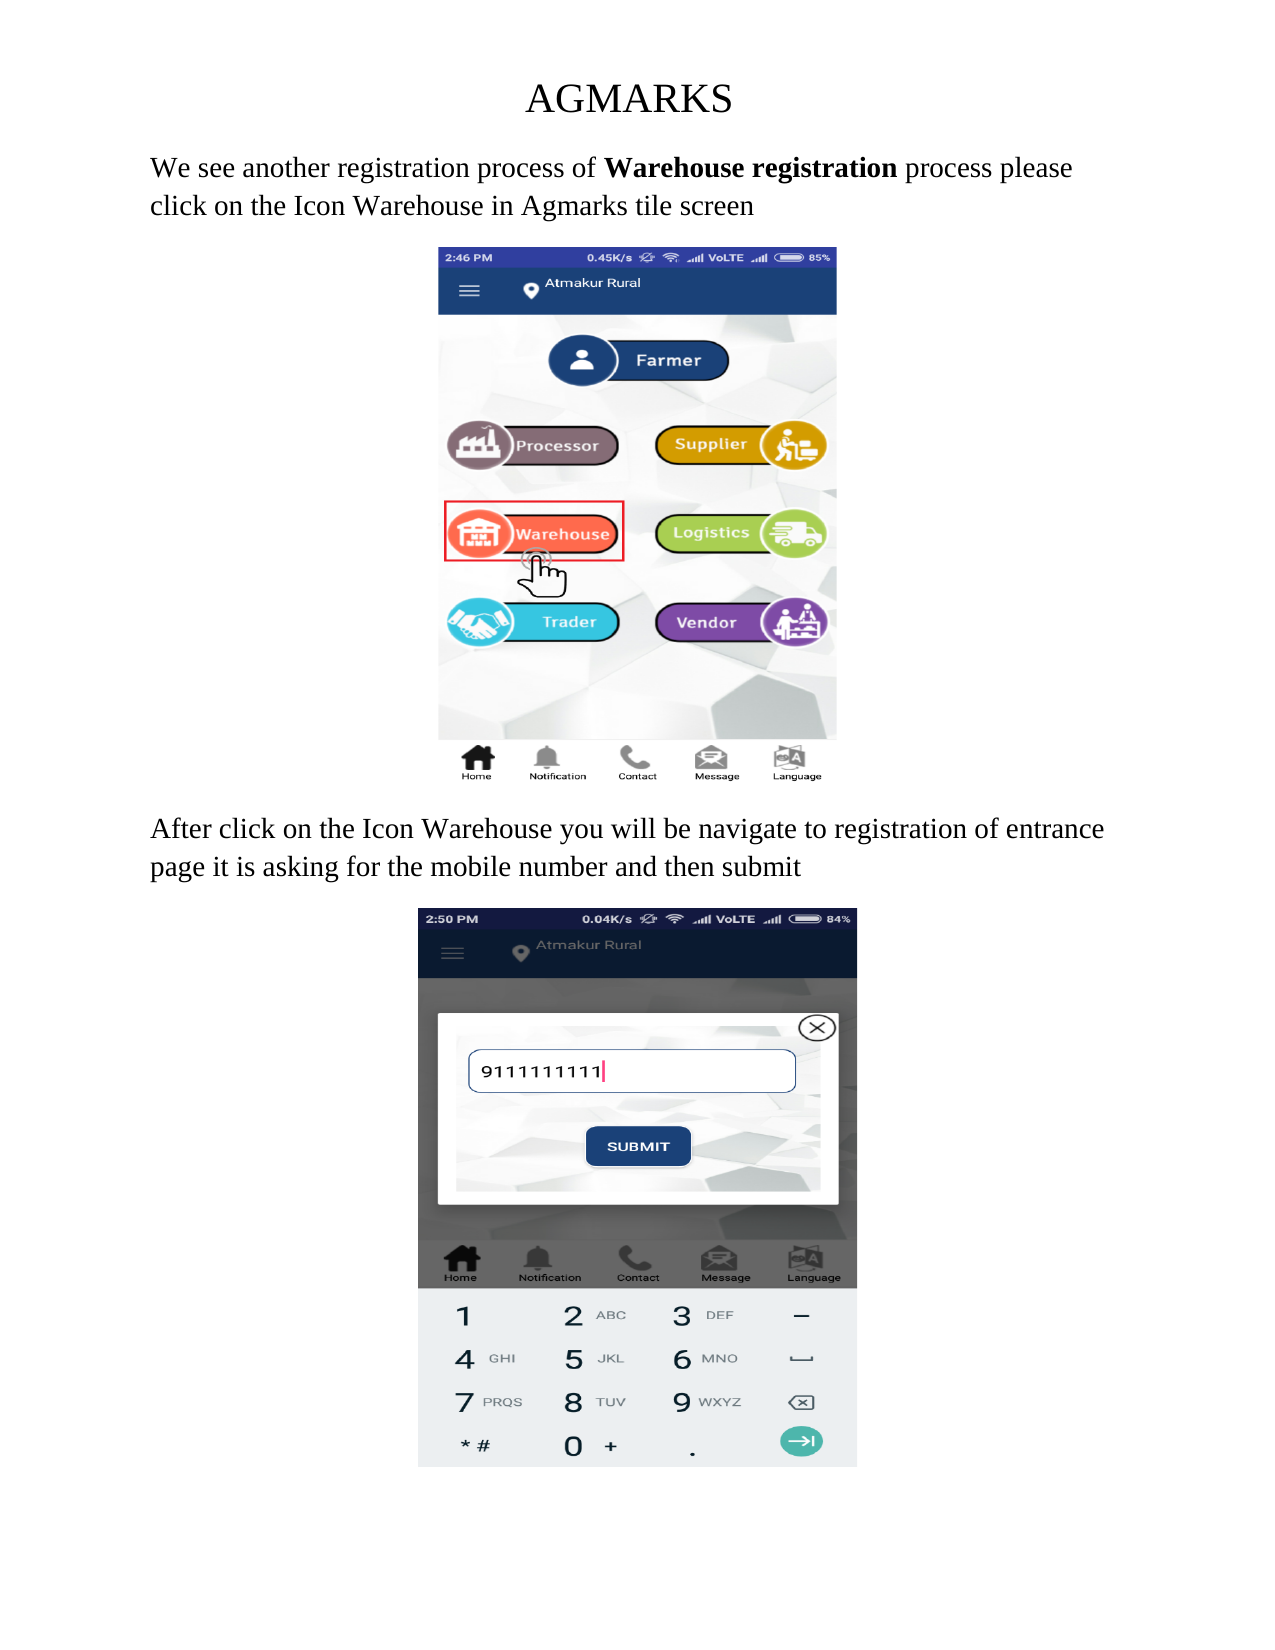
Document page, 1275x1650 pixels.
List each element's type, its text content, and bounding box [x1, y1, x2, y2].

picture [438, 247, 837, 786]
picture [418, 908, 858, 1467]
text After click on the Icon Warehouse you will be navigate to registration of entrance page it is asking for the mobile number and then submit [150, 811, 1125, 883]
text We see another registration process of Warehouse registration process please click on the Icon Warehouse in Agmarks tile screen [150, 150, 1125, 222]
